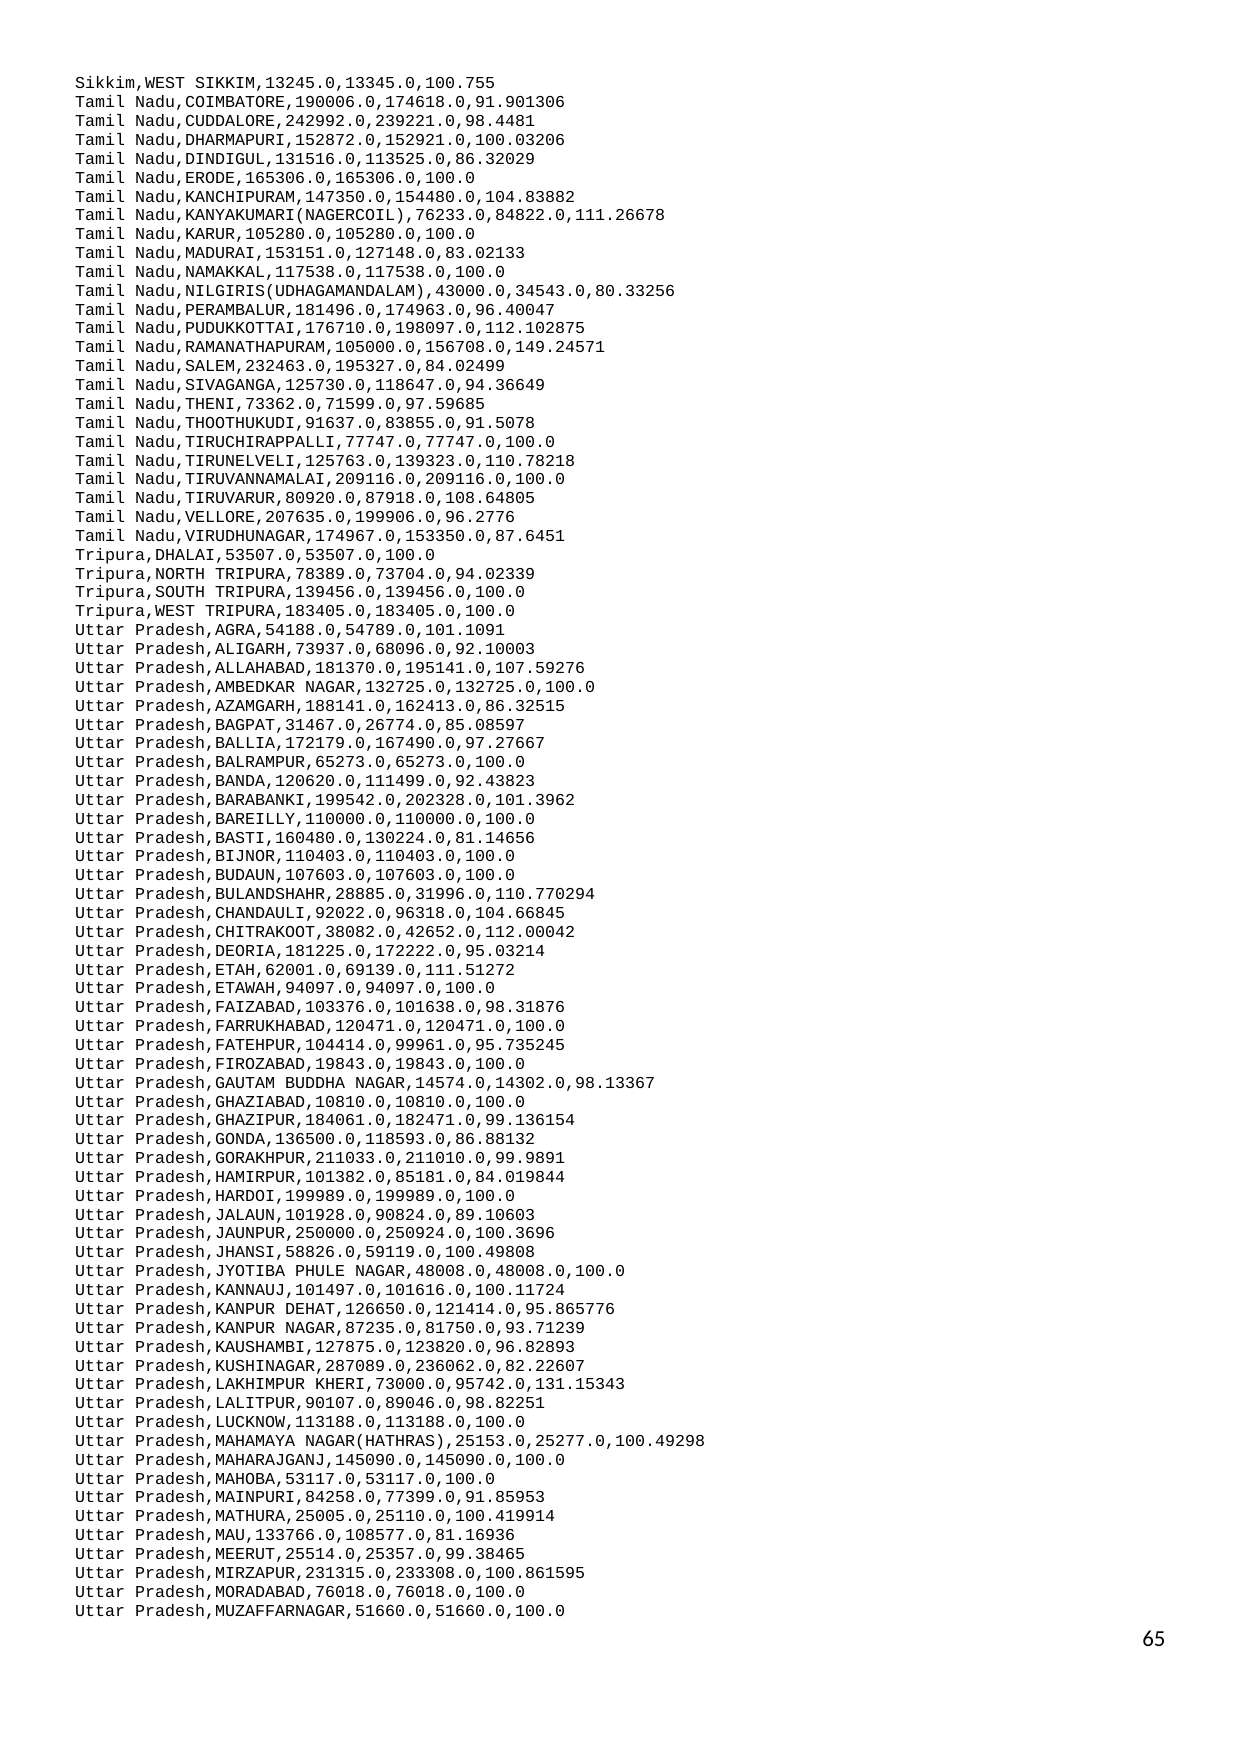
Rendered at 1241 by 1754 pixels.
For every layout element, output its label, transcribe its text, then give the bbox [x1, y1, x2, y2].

text Tamil Nadu,DHARMAPURI,152872.0,152921.0,100.03206 [75, 132, 1165, 150]
text Uttar Pradesh,BULANDSHAHR,28885.0,31996.0,110.770294 [75, 886, 1165, 904]
text Uttar Pradesh,JALAUN,101928.0,90824.0,89.10603 [75, 1206, 1165, 1225]
text Uttar Pradesh,MORADABAD,76018.0,76018.0,100.0 [75, 1583, 1165, 1602]
text Tamil Nadu,THOOTHUKUDI,91637.0,83855.0,91.5078 [75, 414, 1165, 433]
text Tamil Nadu,SALEM,232463.0,195327.0,84.02499 [75, 358, 1165, 377]
text Uttar Pradesh,JYOTIBA PHULE NAGAR,48008.0,48008.0,100.0 [75, 1263, 1165, 1282]
text Uttar Pradesh,BANDA,120620.0,111499.0,92.43823 [75, 773, 1165, 791]
text Uttar Pradesh,AMBEDKAR NAGAR,132725.0,132725.0,100.0 [75, 678, 1165, 697]
text Uttar Pradesh,KANPUR NAGAR,87235.0,81750.0,93.71239 [75, 1319, 1165, 1338]
text Uttar Pradesh,GHAZIPUR,184061.0,182471.0,99.136154 [75, 1112, 1165, 1131]
text Uttar Pradesh,MAINPURI,84258.0,77399.0,91.85953 [75, 1489, 1165, 1508]
text Tamil Nadu,TIRUNELVELI,125763.0,139323.0,110.78218 [75, 452, 1165, 471]
text Uttar Pradesh,HARDOI,199989.0,199989.0,100.0 [75, 1187, 1165, 1206]
text Uttar Pradesh,BALRAMPUR,65273.0,65273.0,100.0 [75, 754, 1165, 773]
text Uttar Pradesh,MAHARAJGANJ,145090.0,145090.0,100.0 [75, 1451, 1165, 1470]
text Uttar Pradesh,MUZAFFARNAGAR,51660.0,51660.0,100.0 [75, 1602, 1165, 1621]
text Tamil Nadu,KANCHIPURAM,147350.0,154480.0,104.83882 [75, 188, 1165, 207]
text Tamil Nadu,TIRUVARUR,80920.0,87918.0,108.64805 [75, 490, 1165, 509]
text Uttar Pradesh,KANNAUJ,101497.0,101616.0,100.11724 [75, 1282, 1165, 1301]
text Tamil Nadu,PERAMBALUR,181496.0,174963.0,96.40047 [75, 301, 1165, 320]
text Uttar Pradesh,FATEHPUR,104414.0,99961.0,95.735245 [75, 1037, 1165, 1055]
text Uttar Pradesh,LUCKNOW,113188.0,113188.0,100.0 [75, 1414, 1165, 1432]
text Tamil Nadu,CUDDALORE,242992.0,239221.0,98.4481 [75, 113, 1165, 132]
text Uttar Pradesh,ALLAHABAD,181370.0,195141.0,107.59276 [75, 659, 1165, 678]
text Uttar Pradesh,LAKHIMPUR KHERI,73000.0,95742.0,131.15343 [75, 1376, 1165, 1395]
text Tamil Nadu,TIRUVANNAMALAI,209116.0,209116.0,100.0 [75, 471, 1165, 490]
text Tamil Nadu,PUDUKKOTTAI,176710.0,198097.0,112.102875 [75, 320, 1165, 339]
text Tamil Nadu,DINDIGUL,131516.0,113525.0,86.32029 [75, 150, 1165, 169]
text Uttar Pradesh,ETAH,62001.0,69139.0,111.51272 [75, 961, 1165, 980]
text Sikkim,WEST SIKKIM,13245.0,13345.0,100.755 [75, 75, 1165, 94]
text Uttar Pradesh,BAGPAT,31467.0,26774.0,85.08597 [75, 716, 1165, 735]
text Uttar Pradesh,MAHAMAYA NAGAR(HATHRAS),25153.0,25277.0,100.49298 [75, 1432, 1165, 1451]
text Tamil Nadu,ERODE,165306.0,165306.0,100.0 [75, 169, 1165, 188]
text Uttar Pradesh,BIJNOR,110403.0,110403.0,100.0 [75, 848, 1165, 867]
text Uttar Pradesh,HAMIRPUR,101382.0,85181.0,84.019844 [75, 1168, 1165, 1187]
text Tamil Nadu,VIRUDHUNAGAR,174967.0,153350.0,87.6451 [75, 527, 1165, 546]
text Uttar Pradesh,FAIZABAD,103376.0,101638.0,98.31876 [75, 999, 1165, 1018]
text Uttar Pradesh,KAUSHAMBI,127875.0,123820.0,96.82893 [75, 1338, 1165, 1357]
text Uttar Pradesh,AGRA,54188.0,54789.0,101.1091 [75, 622, 1165, 641]
text Uttar Pradesh,BAREILLY,110000.0,110000.0,100.0 [75, 810, 1165, 829]
text Tamil Nadu,KANYAKUMARI(NAGERCOIL),76233.0,84822.0,111.26678 [75, 207, 1165, 226]
text Tamil Nadu,COIMBATORE,190006.0,174618.0,91.901306 [75, 94, 1165, 113]
text Tamil Nadu,TIRUCHIRAPPALLI,77747.0,77747.0,100.0 [75, 433, 1165, 452]
text Uttar Pradesh,FARRUKHABAD,120471.0,120471.0,100.0 [75, 1018, 1165, 1037]
text Tamil Nadu,NILGIRIS(UDHAGAMANDALAM),43000.0,34543.0,80.33256 [75, 282, 1165, 301]
text Uttar Pradesh,FIROZABAD,19843.0,19843.0,100.0 [75, 1055, 1165, 1074]
text Uttar Pradesh,BARABANKI,199542.0,202328.0,101.3962 [75, 791, 1165, 810]
text Uttar Pradesh,AZAMGARH,188141.0,162413.0,86.32515 [75, 697, 1165, 716]
text Tamil Nadu,VELLORE,207635.0,199906.0,96.2776 [75, 509, 1165, 527]
text Uttar Pradesh,ETAWAH,94097.0,94097.0,100.0 [75, 980, 1165, 999]
text Uttar Pradesh,MAHOBA,53117.0,53117.0,100.0 [75, 1470, 1165, 1489]
text Tamil Nadu,MADURAI,153151.0,127148.0,83.02133 [75, 245, 1165, 263]
text Uttar Pradesh,KANPUR DEHAT,126650.0,121414.0,95.865776 [75, 1301, 1165, 1319]
text Uttar Pradesh,KUSHINAGAR,287089.0,236062.0,82.22607 [75, 1357, 1165, 1376]
text Uttar Pradesh,MAU,133766.0,108577.0,81.16936 [75, 1527, 1165, 1546]
text Uttar Pradesh,ALIGARH,73937.0,68096.0,92.10003 [75, 641, 1165, 659]
text Tamil Nadu,KARUR,105280.0,105280.0,100.0 [75, 226, 1165, 245]
text Tamil Nadu,SIVAGANGA,125730.0,118647.0,94.36649 [75, 377, 1165, 396]
text Uttar Pradesh,BUDAUN,107603.0,107603.0,100.0 [75, 867, 1165, 886]
text Uttar Pradesh,JHANSI,58826.0,59119.0,100.49808 [75, 1244, 1165, 1263]
text Tripura,WEST TRIPURA,183405.0,183405.0,100.0 [75, 603, 1165, 622]
text Uttar Pradesh,GHAZIABAD,10810.0,10810.0,100.0 [75, 1093, 1165, 1112]
text Uttar Pradesh,GONDA,136500.0,118593.0,86.88132 [75, 1131, 1165, 1150]
text Uttar Pradesh,JAUNPUR,250000.0,250924.0,100.3696 [75, 1225, 1165, 1244]
text Tamil Nadu,NAMAKKAL,117538.0,117538.0,100.0 [75, 263, 1165, 282]
text Tamil Nadu,THENI,73362.0,71599.0,97.59685 [75, 396, 1165, 414]
text Uttar Pradesh,DEORIA,181225.0,172222.0,95.03214 [75, 942, 1165, 961]
text Uttar Pradesh,BASTI,160480.0,130224.0,81.14656 [75, 829, 1165, 848]
text Tamil Nadu,RAMANATHAPURAM,105000.0,156708.0,149.24571 [75, 339, 1165, 358]
text Tripura,NORTH TRIPURA,78389.0,73704.0,94.02339 [75, 565, 1165, 584]
text Uttar Pradesh,LALITPUR,90107.0,89046.0,98.82251 [75, 1395, 1165, 1414]
text Uttar Pradesh,MATHURA,25005.0,25110.0,100.419914 [75, 1508, 1165, 1527]
text Uttar Pradesh,MEERUT,25514.0,25357.0,99.38465 [75, 1546, 1165, 1564]
text Uttar Pradesh,GORAKHPUR,211033.0,211010.0,99.9891 [75, 1150, 1165, 1168]
text Uttar Pradesh,CHITRAKOOT,38082.0,42652.0,112.00042 [75, 923, 1165, 942]
text Uttar Pradesh,CHANDAULI,92022.0,96318.0,104.66845 [75, 904, 1165, 923]
text Uttar Pradesh,BALLIA,172179.0,167490.0,97.27667 [75, 735, 1165, 754]
text Uttar Pradesh,MIRZAPUR,231315.0,233308.0,100.861595 [75, 1564, 1165, 1583]
text Uttar Pradesh,GAUTAM BUDDHA NAGAR,14574.0,14302.0,98.13367 [75, 1074, 1165, 1093]
text Tripura,SOUTH TRIPURA,139456.0,139456.0,100.0 [75, 584, 1165, 603]
text Tripura,DHALAI,53507.0,53507.0,100.0 [75, 546, 1165, 565]
